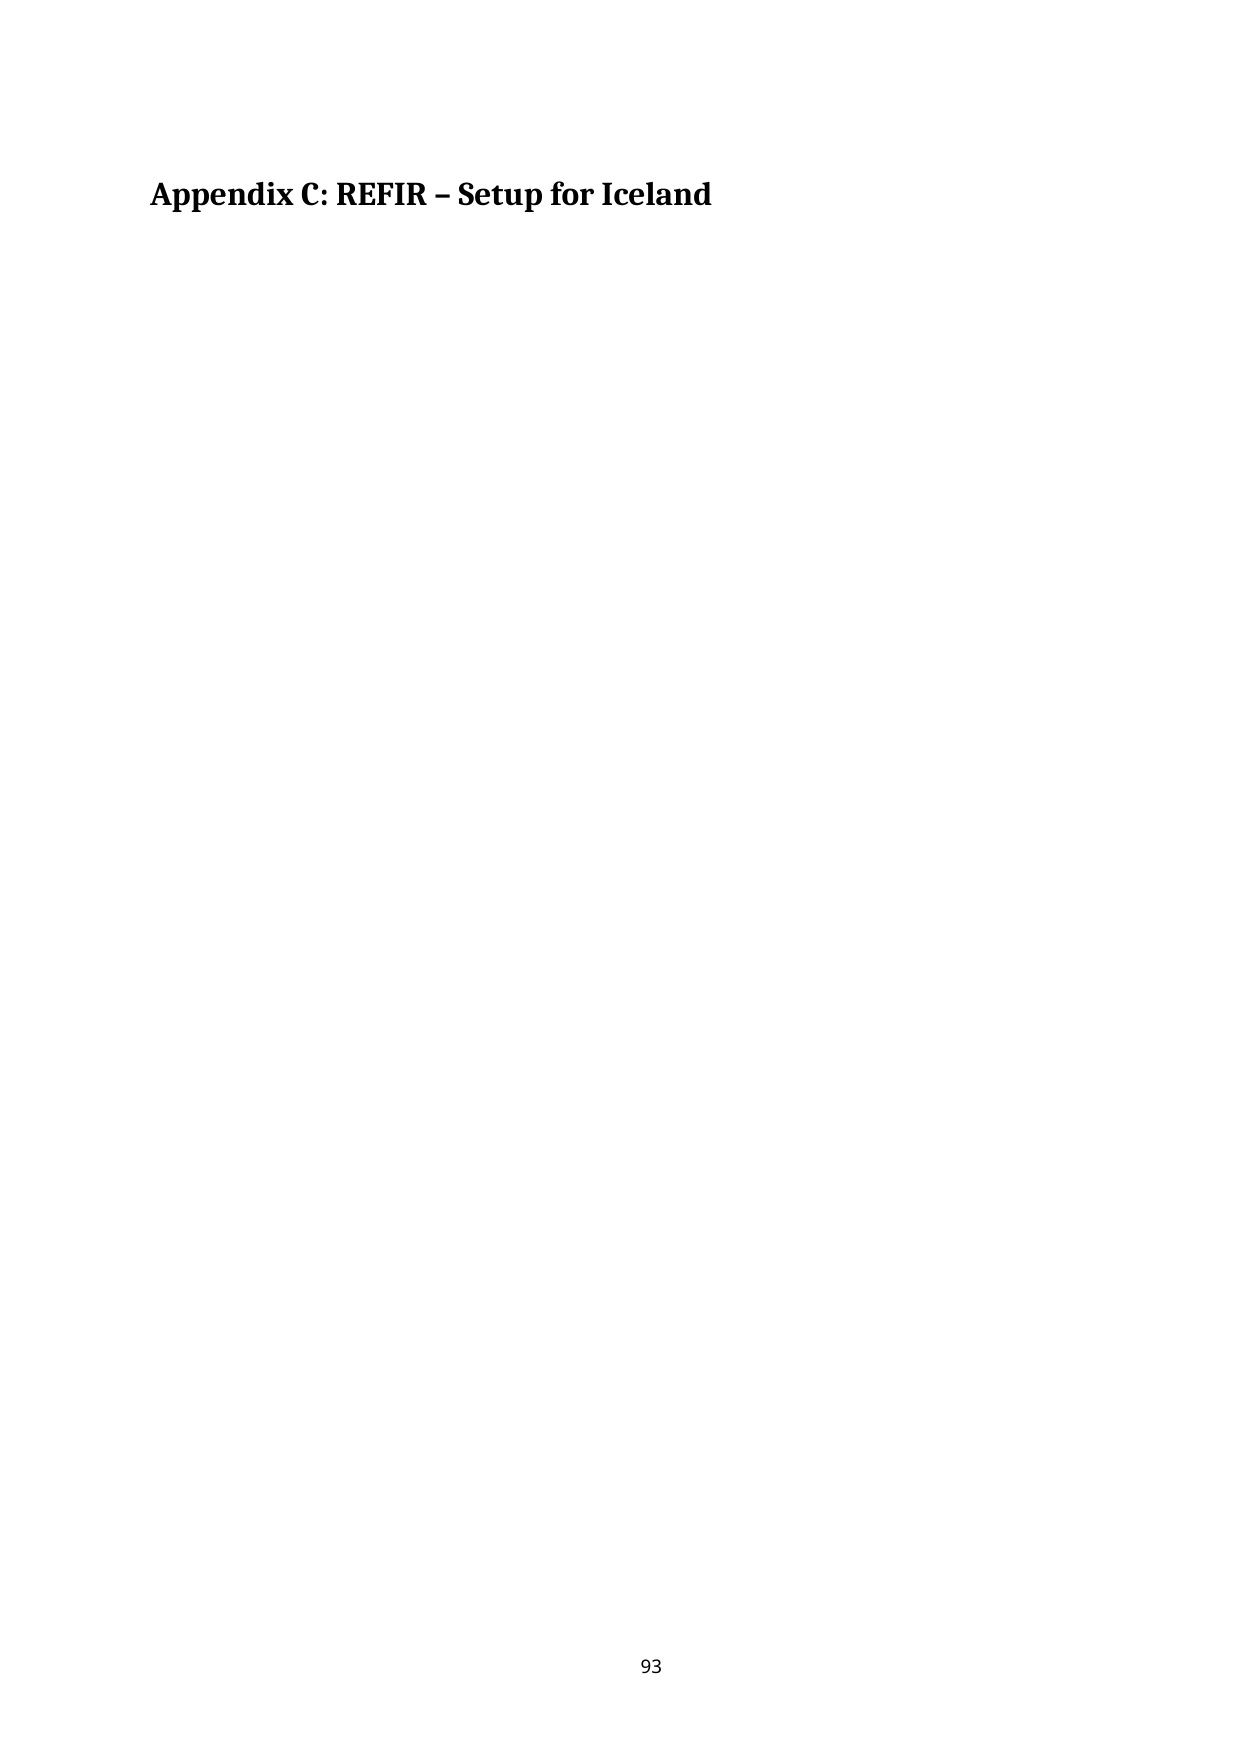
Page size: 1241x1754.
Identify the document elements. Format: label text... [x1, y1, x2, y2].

subtitle Appendix C: REFIR – Setup for Iceland [150, 175, 1090, 213]
